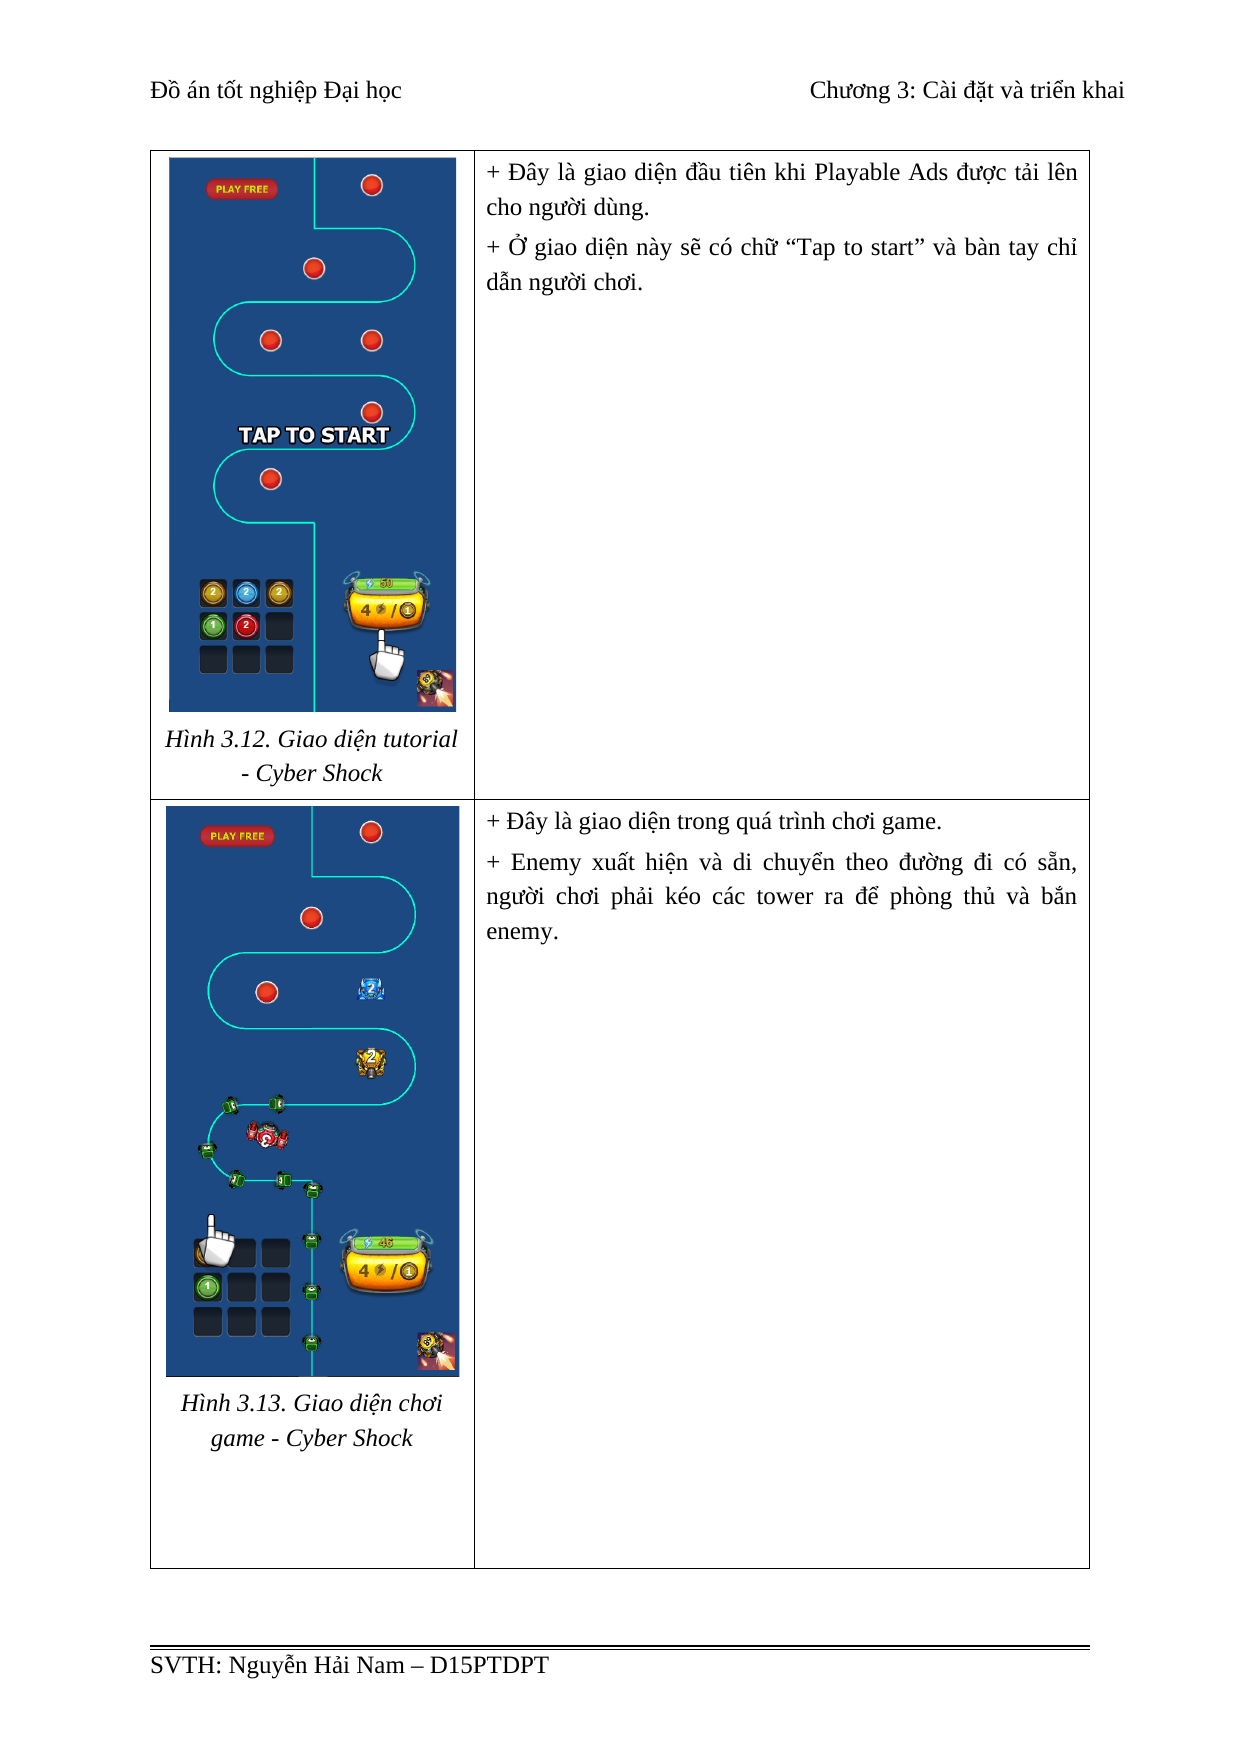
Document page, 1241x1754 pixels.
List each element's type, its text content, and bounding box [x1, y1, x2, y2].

table_header + Đây là giao diện đầu tiên khi Playable Ads được tải lên cho người dùng. + Ở giao diện này sẽ có chữ “Tap to start” và bàn tay chỉ dẫn người chơi. [475, 151, 1089, 799]
picture [169, 157, 457, 712]
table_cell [475, 800, 1089, 1567]
table_header Hình 3.12. Giao diện tutorial - Cyber Shock [151, 151, 474, 799]
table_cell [151, 800, 474, 1567]
picture [166, 806, 460, 1377]
